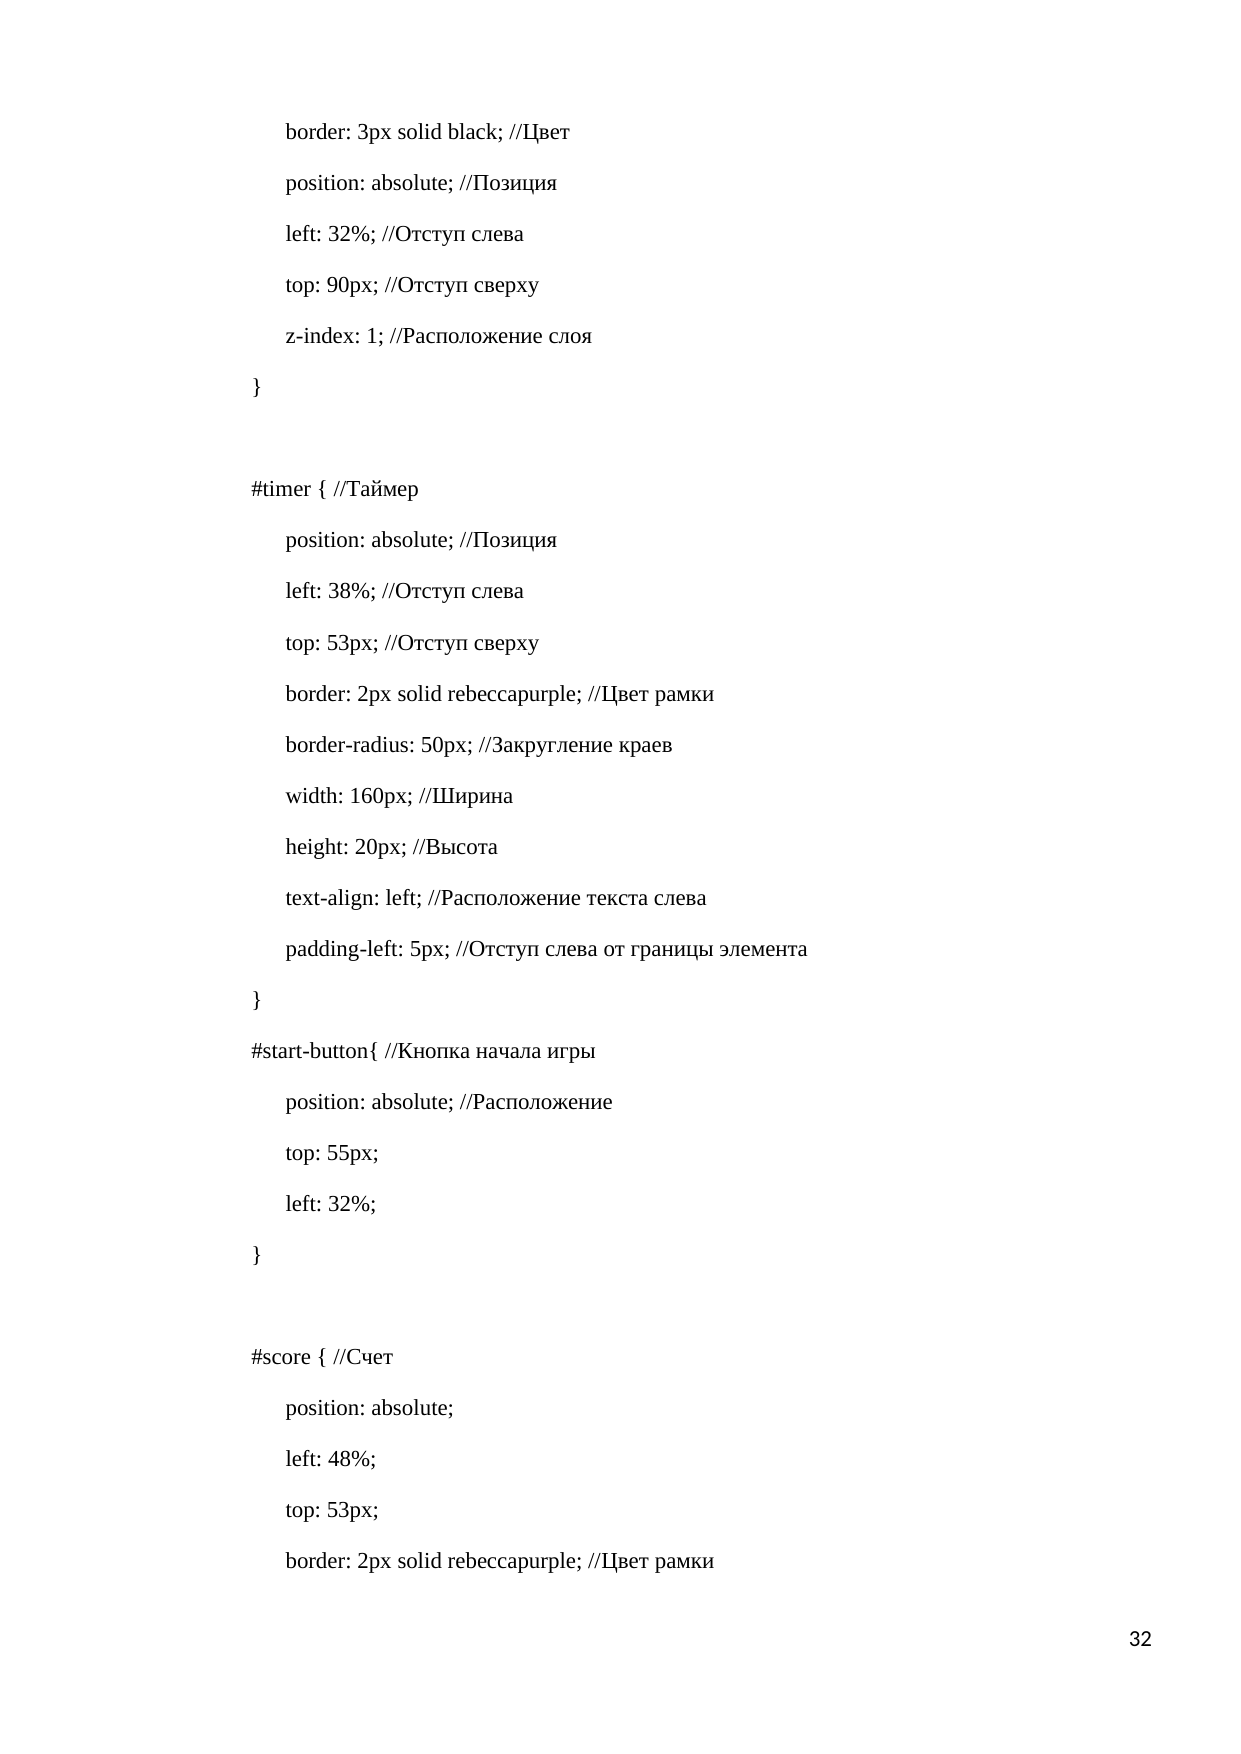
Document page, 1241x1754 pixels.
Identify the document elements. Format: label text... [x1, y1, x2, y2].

text } [177, 1241, 1152, 1267]
text padding-left: 5px; //Отступ слева от границы элемента [177, 935, 1152, 961]
text border-radius: 50px; //Закругление краев [177, 731, 1152, 757]
text position: absolute; [177, 1394, 1152, 1421]
text width: 160px; //Ширина [177, 782, 1152, 808]
text #timer { //Таймер [177, 475, 1152, 502]
text left: 48%; [177, 1445, 1152, 1472]
text position: absolute; //Позиция [177, 526, 1152, 553]
text border: 2px solid rebeccapurple; //Цвет рамки [177, 1547, 1152, 1574]
text border: 3px solid black; //Цвет [177, 118, 1152, 144]
text position: absolute; //Расположение [177, 1088, 1152, 1114]
text border: 2px solid rebeccapurple; //Цвет рамки [177, 679, 1152, 706]
text left: 32%; //Отступ слева [177, 220, 1152, 247]
text position: absolute; //Позиция [177, 169, 1152, 196]
text } [177, 986, 1152, 1012]
text top: 55px; [177, 1139, 1152, 1165]
text #start-button{ //Кнопка начала игры [177, 1037, 1152, 1063]
text top: 90px; //Отступ сверху [177, 271, 1152, 298]
text top: 53px; //Отступ сверху [177, 628, 1152, 655]
text left: 38%; //Отступ слева [177, 577, 1152, 604]
text z-index: 1; //Расположение слоя [177, 322, 1152, 349]
text #score { //Счет [177, 1343, 1152, 1369]
text height: 20px; //Высота [177, 833, 1152, 859]
text } [177, 373, 1152, 400]
text text-align: left; //Расположение текста слева [177, 884, 1152, 910]
text top: 53px; [177, 1496, 1152, 1523]
text left: 32%; [177, 1190, 1152, 1216]
